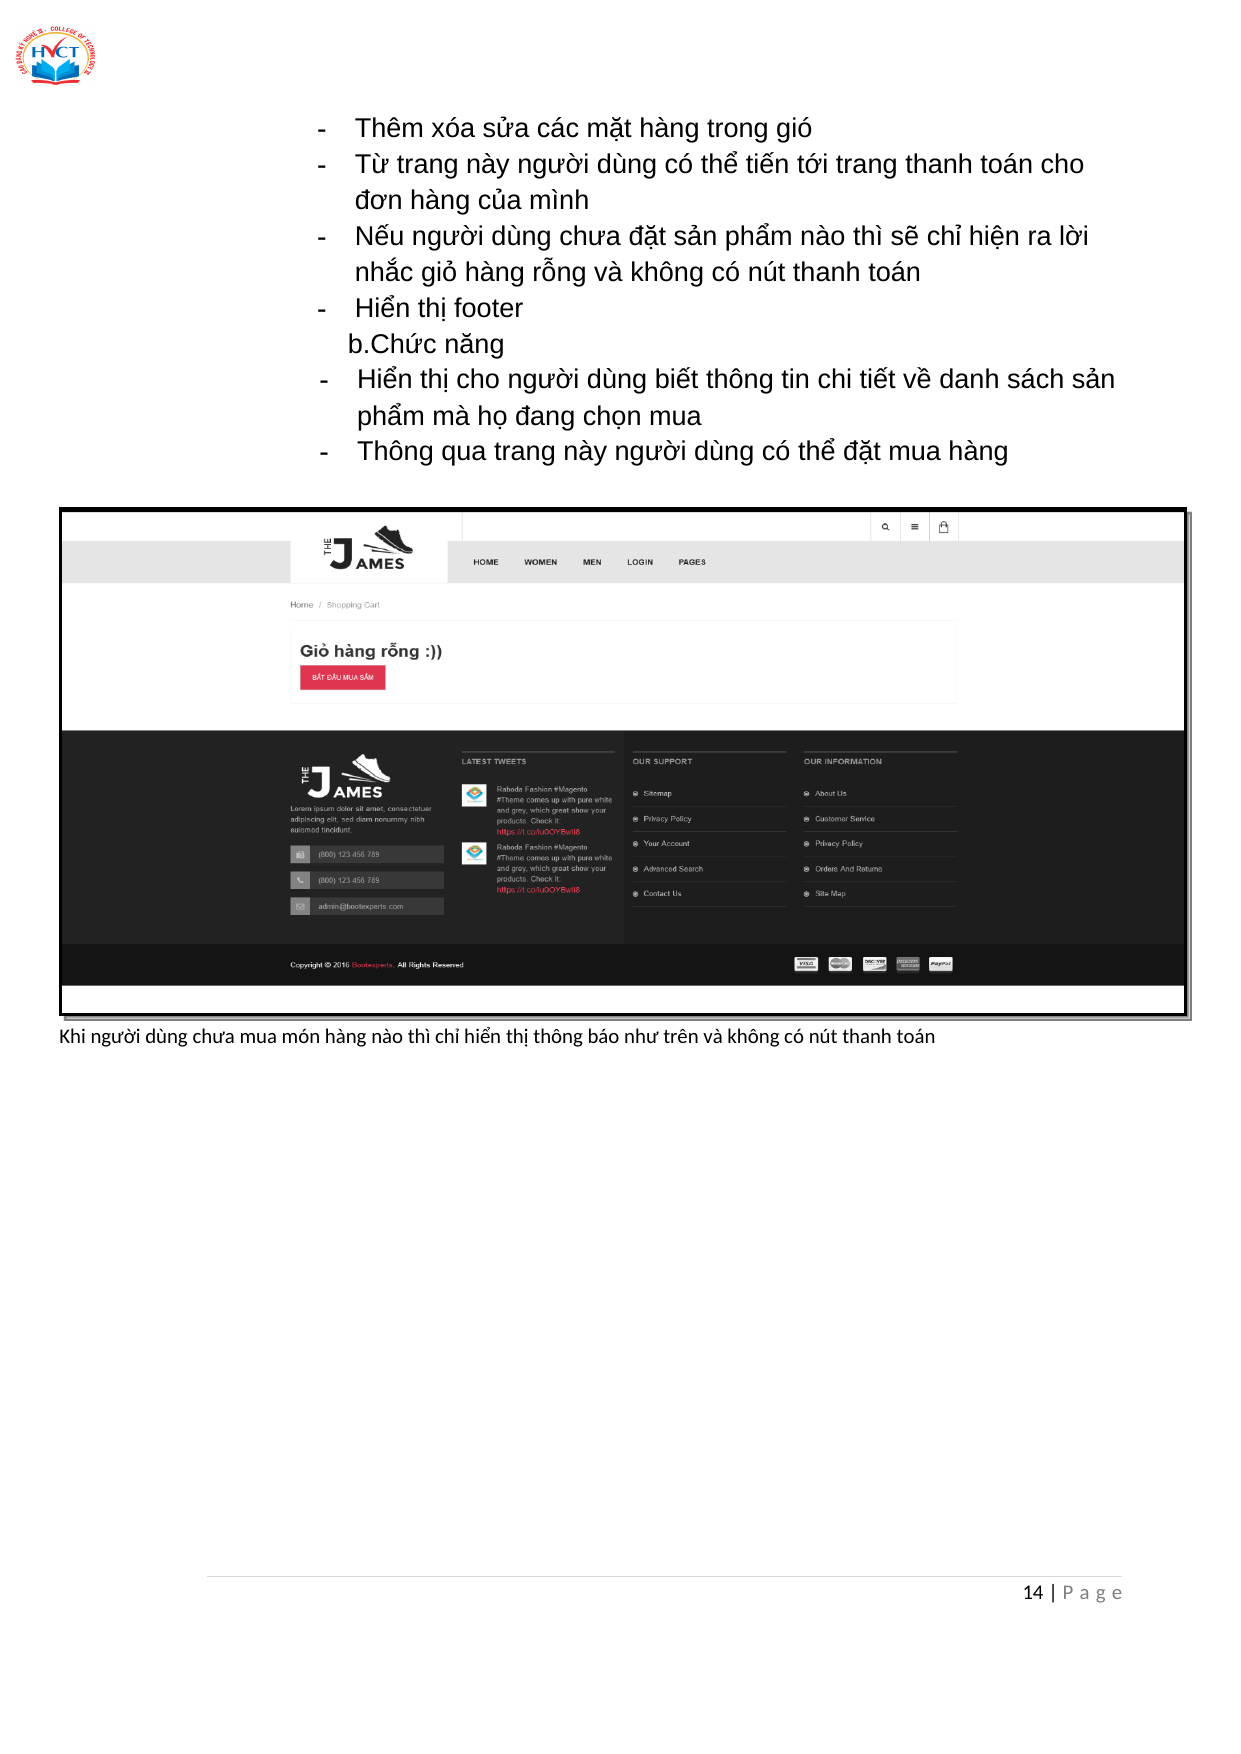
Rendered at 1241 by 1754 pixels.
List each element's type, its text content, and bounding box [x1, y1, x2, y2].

picture [62, 510, 1184, 1013]
list Thêm xóa sửa các mặt hàng trong gió [317, 112, 1122, 143]
list b.Chức năng [348, 328, 1122, 359]
picture [14, 25, 96, 88]
list Từ trang này người dùng có thể tiến tới trang thanh toán cho đơn hàng của mình [317, 148, 1122, 215]
list Nếu người dùng chưa đặt sản phẩm nào thì sẽ chỉ hiện ra lời nhắc giỏ hàng rỗng và không có nút thanh toán [317, 220, 1122, 287]
list Thông qua trang này người dùng có thể đặt mua hàng [319, 435, 1122, 467]
list Hiển thị cho người dùng biết thông tin chi tiết về danh sách sản phẩm mà họ đang chọn mua [319, 363, 1122, 431]
list Hiển thị footer [317, 292, 1122, 323]
list Khi người dùng chưa mua món hàng nào thì chỉ hiển thị thông báo như trên và không có nút thanh toán [59, 1024, 1122, 1049]
